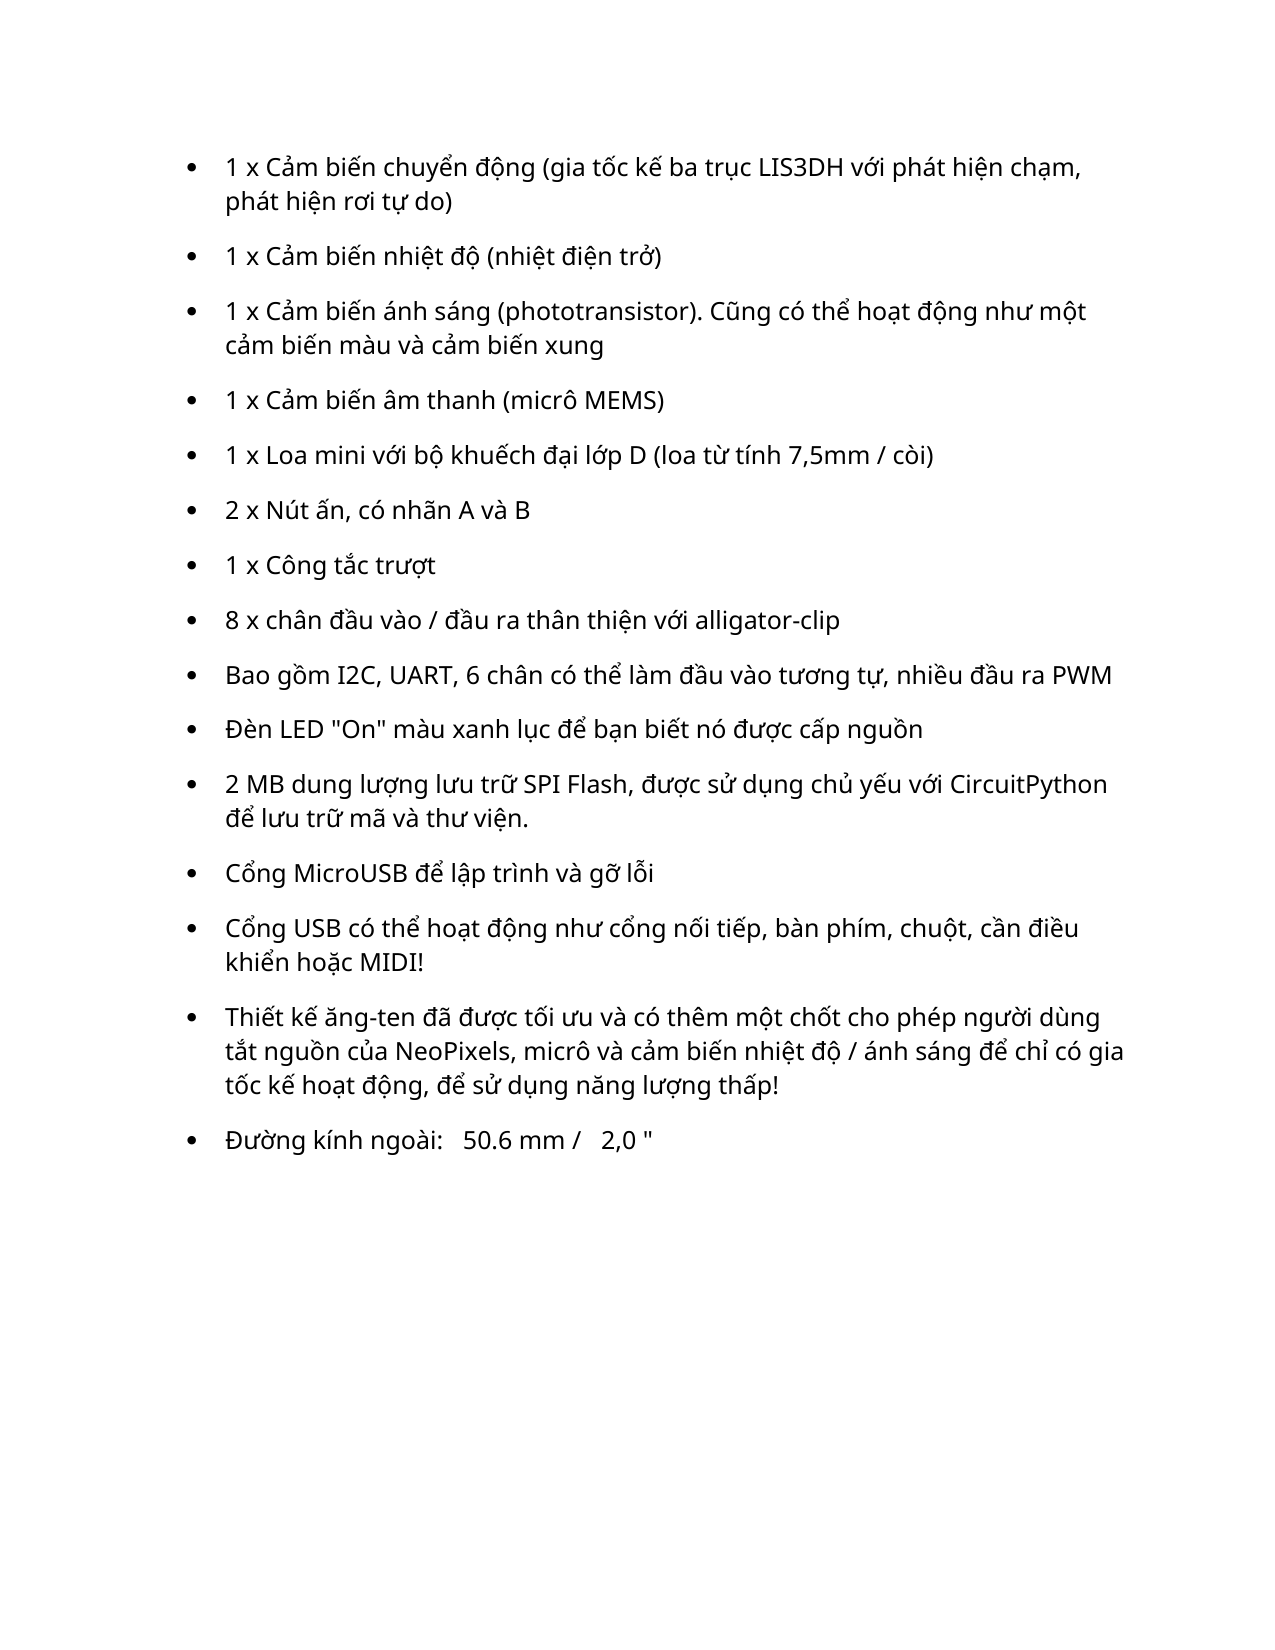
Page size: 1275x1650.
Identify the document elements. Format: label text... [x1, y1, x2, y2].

list 1 x Cảm biến âm thanh (micrô MEMS) [187, 383, 1125, 417]
list Đèn LED "On" màu xanh lục để bạn biết nó được cấp nguồn [187, 712, 1125, 746]
list 1 x Cảm biến chuyển động (gia tốc kế ba trục LIS3DH với phát hiện chạm, phát hiện rơi tự do) [187, 150, 1125, 218]
list Thiết kế ăng-ten đã được tối ưu và có thêm một chốt cho phép người dùng tắt nguồn của NeoPixels, micrô và cảm biến nhiệt độ / ánh sáng để chỉ có gia tốc kế hoạt động, để sử dụng năng lượng thấp! [187, 1000, 1125, 1102]
list 1 x Cảm biến nhiệt độ (nhiệt điện trở) [187, 239, 1125, 273]
list Cổng MicroUSB để lập trình và gỡ lỗi [187, 856, 1125, 890]
list 1 x Cảm biến ánh sáng (phototransistor). Cũng có thể hoạt động như một cảm biến màu và cảm biến xung [187, 294, 1125, 362]
list 2 MB dung lượng lưu trữ SPI Flash, được sử dụng chủ yếu với CircuitPython để lưu trữ mã và thư viện. [187, 767, 1125, 835]
list Bao gồm I2C, UART, 6 chân có thể làm đầu vào tương tự, nhiều đầu ra PWM [187, 657, 1125, 691]
list 8 x chân đầu vào / đầu ra thân thiện với alligator-clip [187, 602, 1125, 636]
list 2 x Nút ấn, có nhãn A và B [187, 493, 1125, 527]
list 1 x Loa mini với bộ khuếch đại lớp D (loa từ tính 7,5mm / còi) [187, 438, 1125, 472]
list 1 x Công tắc trượt [187, 547, 1125, 582]
list Cổng USB có thể hoạt động như cổng nối tiếp, bàn phím, chuột, cần điều khiển hoặc MIDI! [187, 911, 1125, 979]
list Đường kính ngoài: 50.6 mm / 2,0 " [187, 1123, 1125, 1157]
